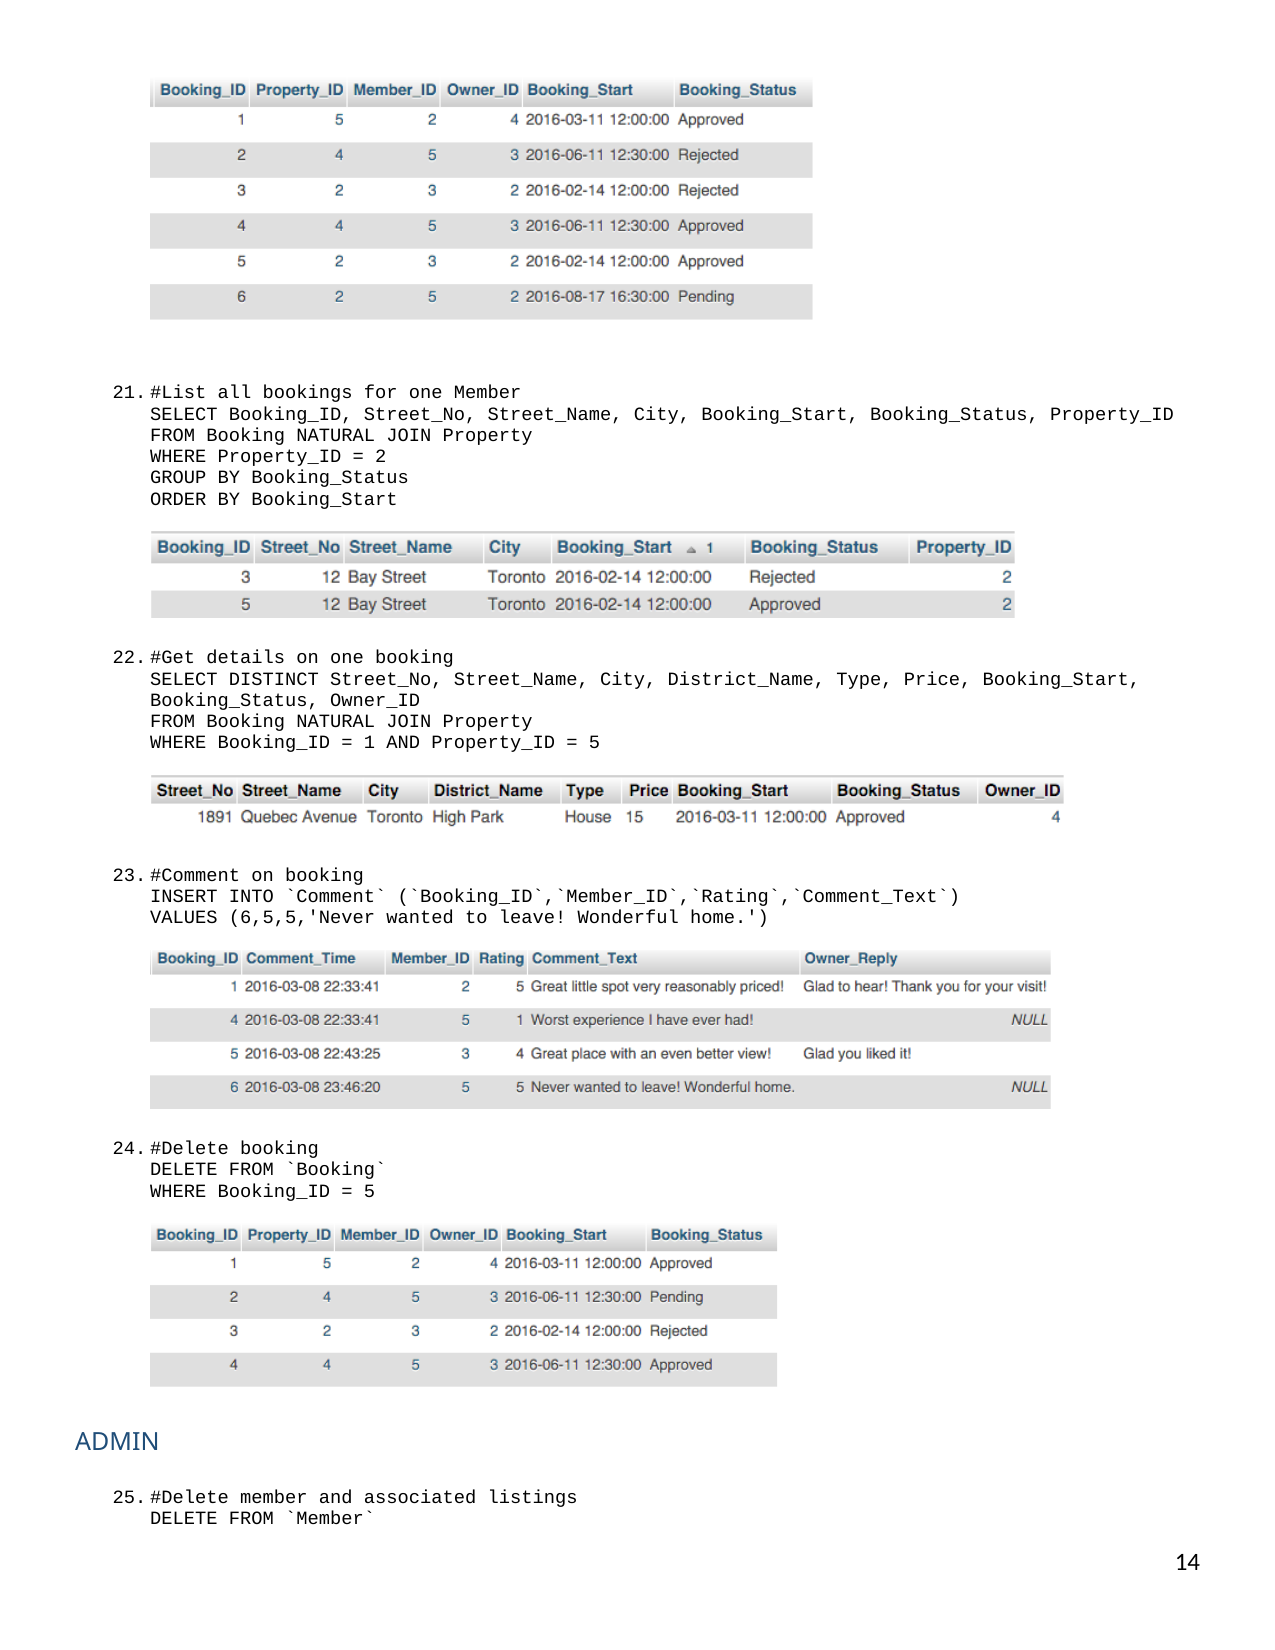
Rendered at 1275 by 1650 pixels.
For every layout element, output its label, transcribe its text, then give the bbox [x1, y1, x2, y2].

list ORDER BY Booking_Start [150, 489, 1200, 511]
list SELECT DISTINCT Street_No, Street_Name, City, District_Name, Type, Price, Booking_Start, Booking_Status, Owner_ID [150, 669, 1200, 712]
list INSERT INTO `Comment` (`Booking_ID`,`Member_ID`,`Rating`,`Comment_Text`) [150, 887, 1200, 908]
list WHERE Booking_ID = 5 [150, 1181, 1200, 1203]
list WHERE Property_ID = 2 [150, 447, 1200, 468]
list SELECT Booking_ID, Street_No, Street_Name, City, Booking_Start, Booking_Status, Property_ID [150, 404, 1200, 426]
list #Comment on booking [112, 866, 1200, 887]
list #List all bookings for one Member [112, 383, 1200, 404]
list #Get details on one booking [112, 648, 1200, 669]
list #Delete booking [112, 1139, 1200, 1160]
list FROM Booking NATURAL JOIN Property [150, 712, 1200, 733]
picture [150, 75, 815, 322]
picture [150, 531, 1015, 618]
list DELETE FROM `Booking` [150, 1160, 1200, 1181]
picture [150, 950, 1053, 1109]
list FROM Booking NATURAL JOIN Property [150, 426, 1200, 447]
list DELETE FROM `Member` [150, 1509, 1200, 1530]
picture [150, 1223, 778, 1389]
subtitle ADMIN [75, 1423, 1200, 1457]
list VALUES (6,5,5,'Never wanted to leave! Wonderful home.') [150, 908, 1200, 929]
list GROUP BY Booking_Status [150, 468, 1200, 489]
list WHERE Booking_ID = 1 AND Property_ID = 5 [150, 733, 1200, 754]
list #Delete member and associated listings [112, 1488, 1200, 1509]
picture [150, 775, 1065, 835]
